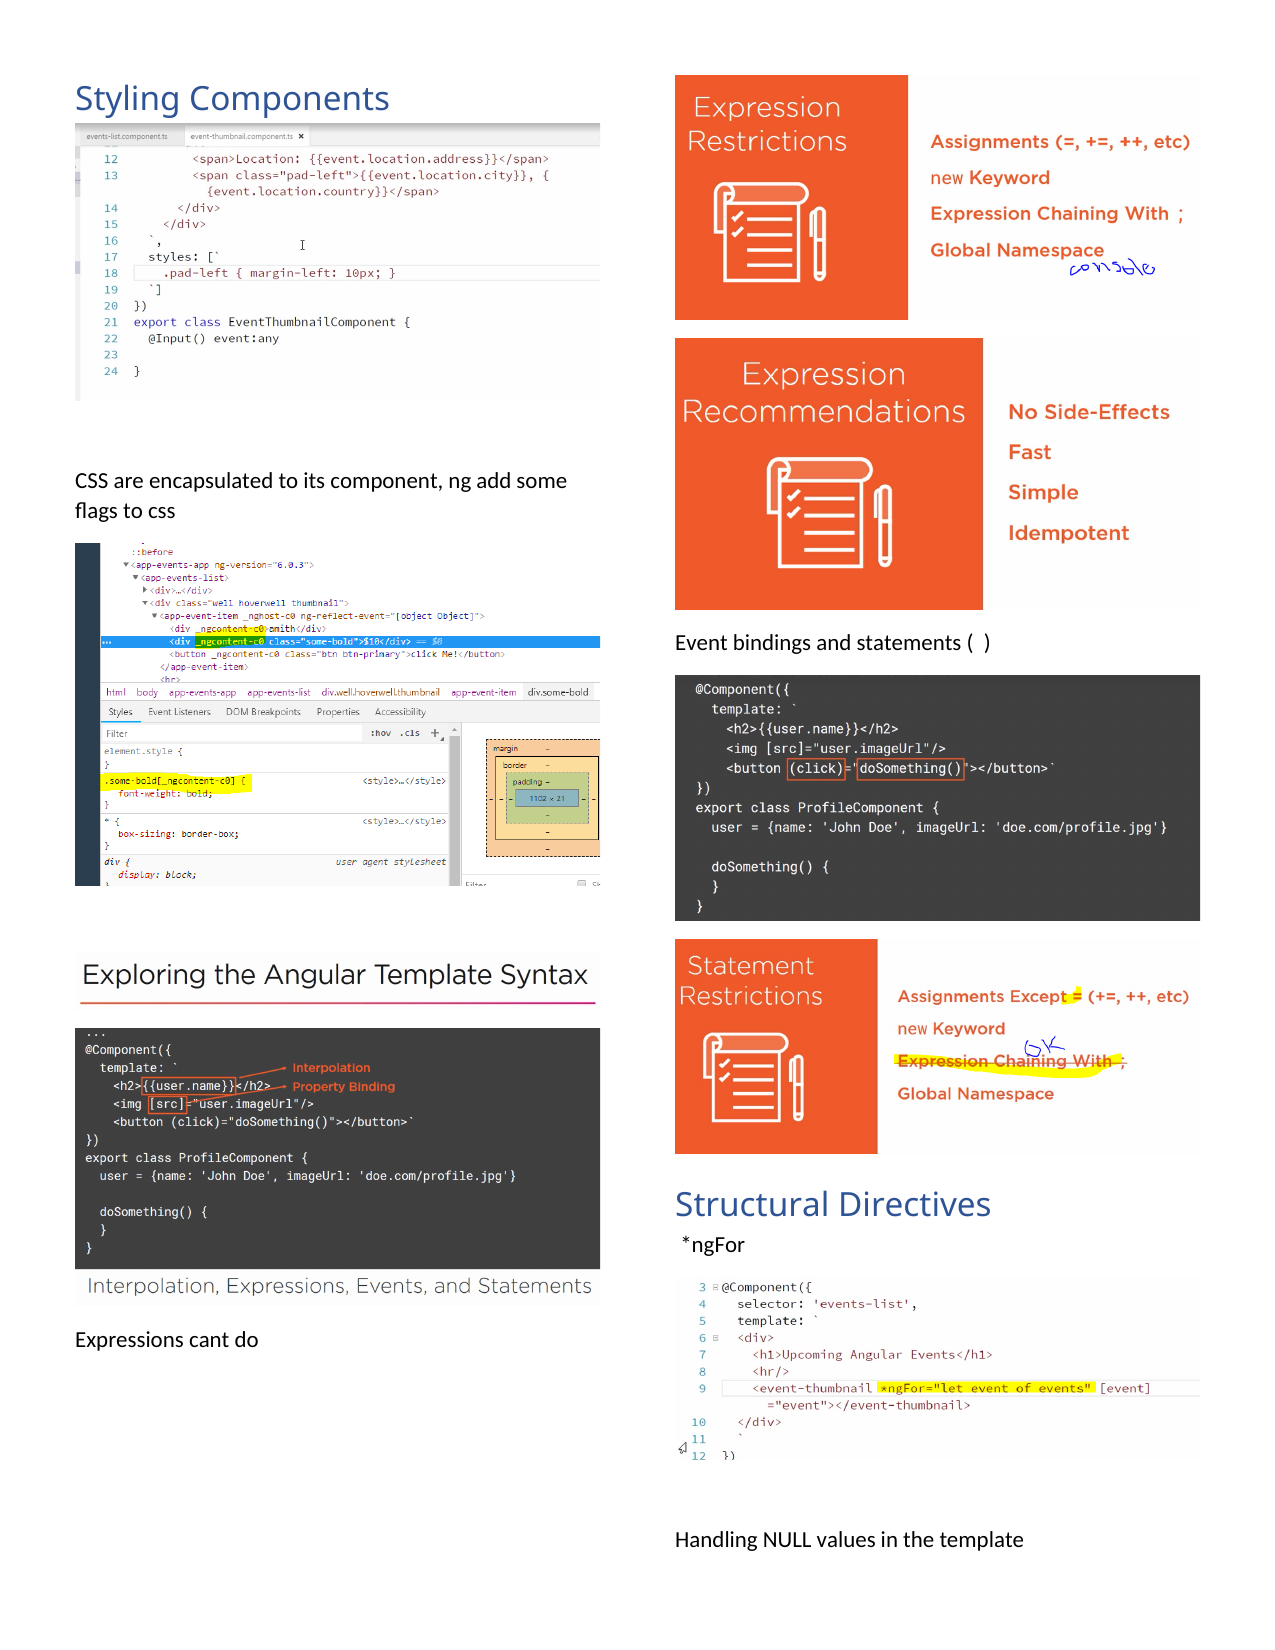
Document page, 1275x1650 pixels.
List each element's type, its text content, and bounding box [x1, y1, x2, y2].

text Expressions cant do [75, 1325, 600, 1353]
text Event bindings and statements ( ) [675, 628, 1200, 656]
text *ngFor [675, 1230, 1200, 1258]
picture [675, 675, 1200, 921]
text Handling NULL values in the template [675, 1525, 1200, 1553]
subtitle Structural Directives [675, 1181, 1200, 1226]
picture [75, 951, 600, 1010]
picture [675, 939, 1200, 1154]
subtitle Styling Components [75, 75, 600, 120]
picture [75, 1028, 600, 1306]
picture [675, 1276, 1200, 1460]
picture [75, 123, 600, 401]
picture [75, 543, 600, 886]
text CSS are encapsulated to its component, ng add some flags to css [75, 466, 600, 524]
picture [675, 75, 1200, 320]
picture [675, 338, 1200, 610]
